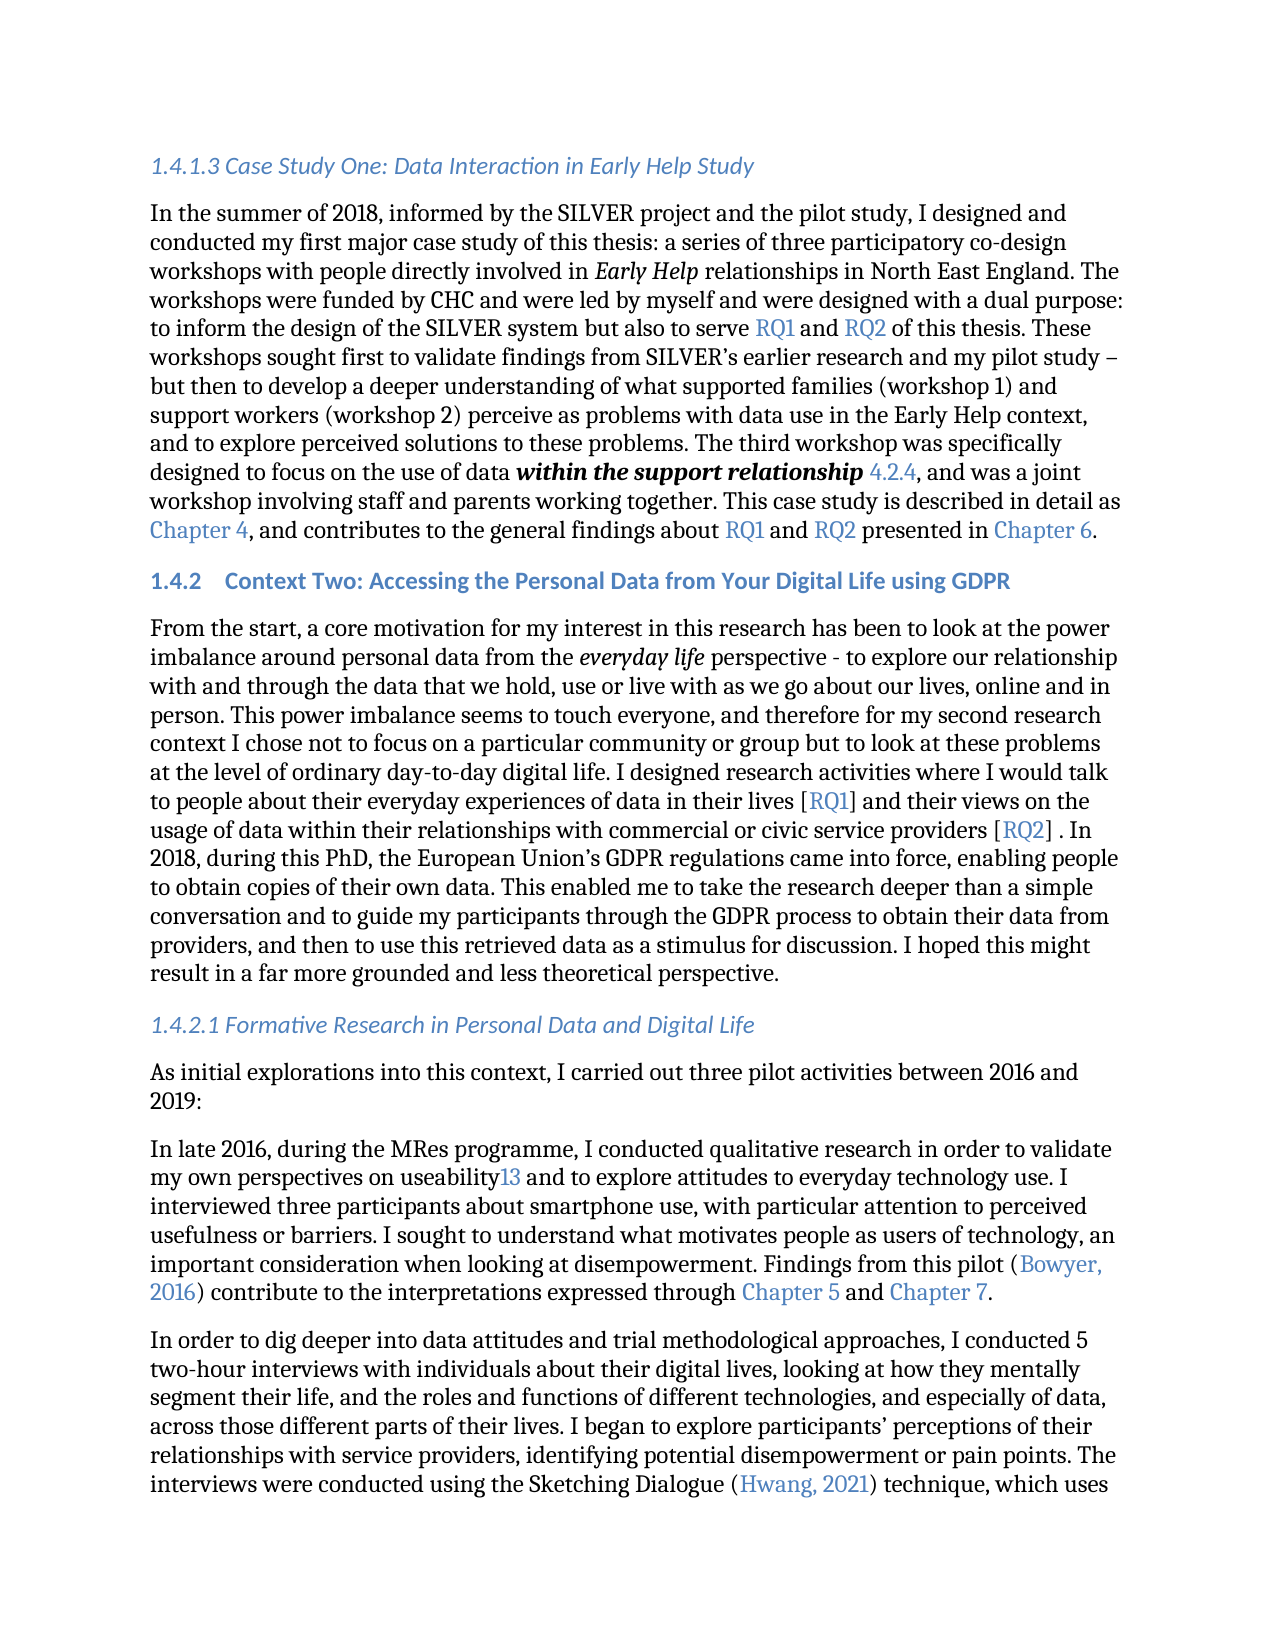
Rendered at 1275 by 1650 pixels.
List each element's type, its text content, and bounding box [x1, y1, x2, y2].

text As initial explorations into this context, I carried out three pilot activities between 2016 and 2019: [150, 1058, 1125, 1116]
subtitle 1.4.2.1 Formative Research in Personal Data and Digital Life [150, 1009, 1125, 1039]
subtitle 1.4.1.3 Case Study One: Data Interaction in Early Help Study [150, 150, 1125, 181]
text In the summer of 2018, informed by the SILVER project and the pilot study, I designed and conducted my first major case study of this thesis: a series of three participatory co-design workshops with people directly involved in Early Help relationships in North East England. The workshops were funded by CHC and were led by myself and were designed with a dual purpose: to inform the design of the SILVER system but also to serve RQ1 and RQ2 of this thesis. These workshops sought first to validate findings from SILVER’s earlier research and my pilot study – but then to develop a deeper understanding of what supported families (workshop 1) and support workers (workshop 2) perceive as problems with data use in the Early Help context, and to explore perceived solutions to these problems. The third workshop was specifically designed to focus on the use of data within the support relationship 4.2.4, and was a joint workshop involving staff and parents working together. This case study is described in detail as Chapter 4, and contributes to the general findings about RQ1 and RQ2 presented in Chapter 6. [150, 199, 1125, 544]
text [150, 1326, 1125, 1498]
text From the start, a core motivation for my interest in this research has been to look at the power imbalance around personal data from the everyday life perspective - to explore our relationship with and through the data that we hold, use or live with as we go about our lives, online and in person. This power imbalance seems to touch everyone, and therefore for my second research context I chose not to focus on a particular community or group but to look at these problems at the level of ordinary day-to-day digital life. I designed research activities where I would talk to people about their everyday experiences of data in their lives [RQ1] and their views on the usage of data within their relationships with commercial or civic service providers [RQ2] . In 2018, during this PhD, the European Union’s GDPR regulations came into force, enabling people to obtain copies of their own data. This enabled me to take the research deeper than a simple conversation and to guide my participants through the GDPR process to obtain their data from providers, and then to use this retrieved data as a stimulus for discussion. I hoped this might result in a far more grounded and less theoretical perspective. [150, 614, 1125, 988]
text In late 2016, during the MRes programme, I conducted qualitative research in order to validate my own perspectives on useability13 and to explore attitudes to everyday technology use. I interviewed three participants about smartphone use, with particular attention to perceived usefulness or barriers. I sought to understand what motivates people as users of technology, an important consideration when looking at disempowerment. Findings from this pilot (Bowyer, 2016) contribute to the interpretations expressed through Chapter 5 and Chapter 7. [150, 1134, 1125, 1307]
subtitle 1.4.2 Context Two: Accessing the Personal Data from Your Digital Life using GDPR [150, 565, 1125, 596]
